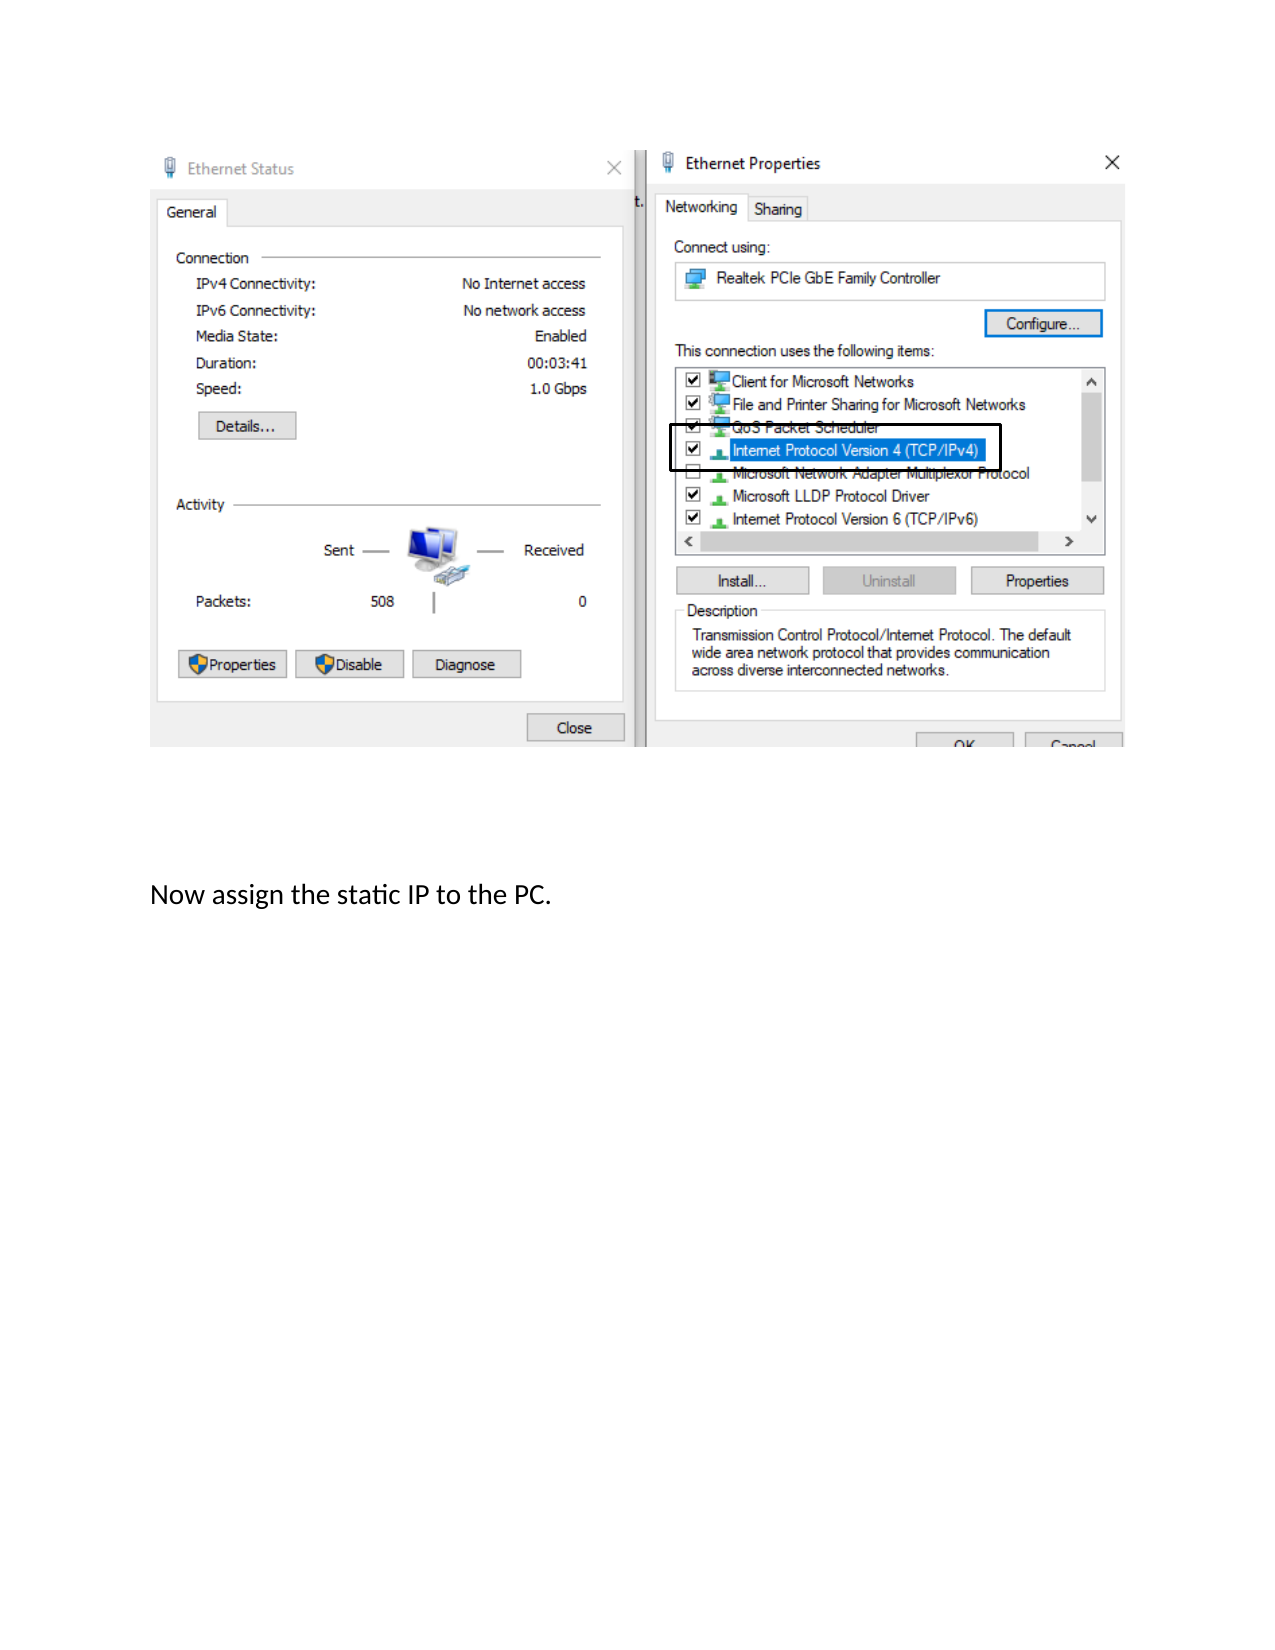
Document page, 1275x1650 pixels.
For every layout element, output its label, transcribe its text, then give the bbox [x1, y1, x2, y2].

picture [150, 150, 1125, 747]
text Now assign the static IP to the PC. [150, 876, 1125, 912]
